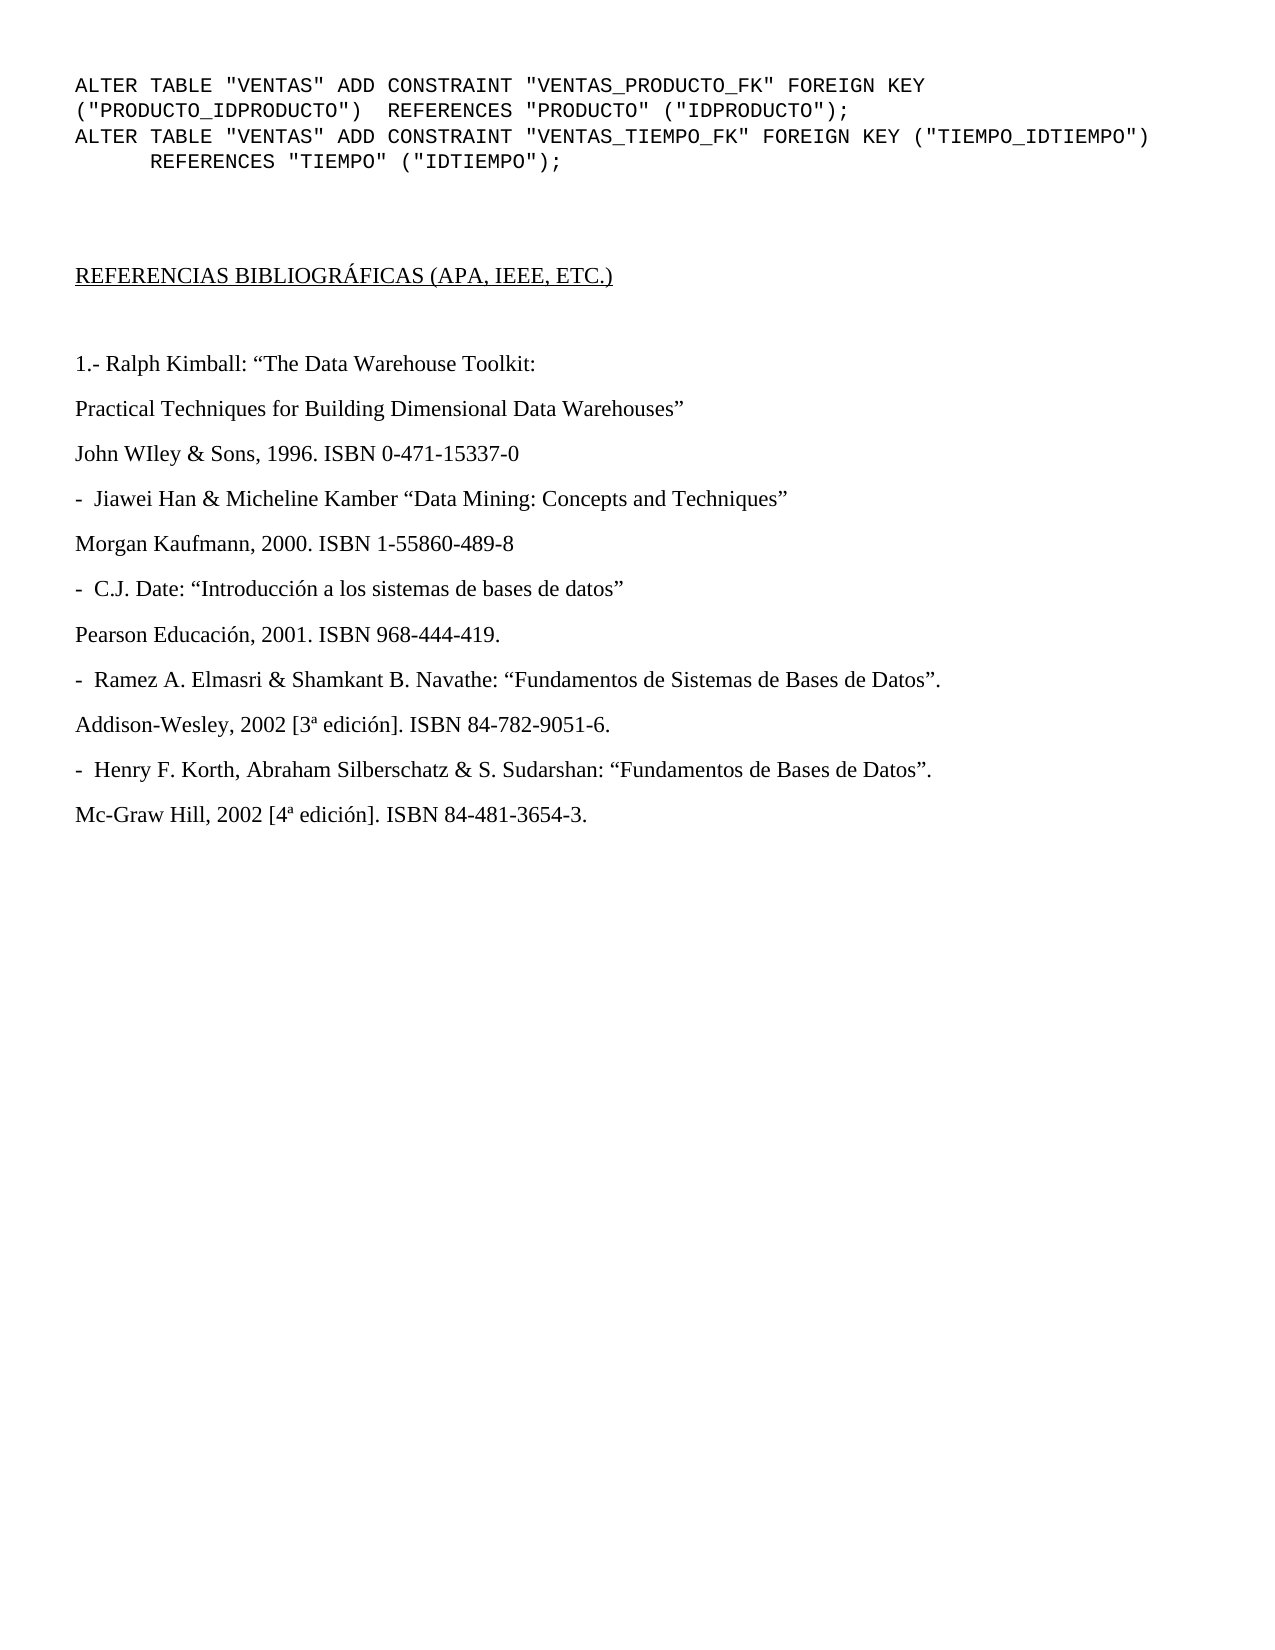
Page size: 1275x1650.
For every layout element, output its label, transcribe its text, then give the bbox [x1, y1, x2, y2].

text REFERENCIAS BIBLIOGRÁFICAS (APA, IEEE, ETC.) [75, 262, 1200, 289]
text Mc-Graw Hill, 2002 [4ª edición]. ISBN 84-481-3654-3. [75, 801, 1200, 827]
text - C.J. Date: “Introducción a los sistemas de bases de datos” [75, 576, 1200, 602]
text - Jiawei Han & Micheline Kamber “Data Mining: Concepts and Techniques” [75, 485, 1200, 512]
text - Ramez A. Elmasri & Shamkant B. Navathe: “Fundamentos de Sistemas de Bases de Datos”. [75, 666, 1200, 692]
text ALTER TABLE "VENTAS" ADD CONSTRAINT "VENTAS_PRODUCTO_FK" FOREIGN KEY ("PRODUCTO_IDPRODUCTO") REFERENCES "PRODUCTO" ("IDPRODUCTO"); [75, 75, 1200, 124]
text John WIley & Sons, 1996. ISBN 0-471-15337-0 [75, 440, 1200, 467]
text Morgan Kaufmann, 2000. ISBN 1-55860-489-8 [75, 530, 1200, 557]
text Pearson Educación, 2001. ISBN 968-444-419. [75, 621, 1200, 647]
text Addison-Wesley, 2002 [3ª edición]. ISBN 84-782-9051-6. [75, 711, 1200, 737]
text Practical Techniques for Building Dimensional Data Warehouses” [75, 395, 1200, 421]
text 1.- Ralph Kimball: “The Data Warehouse Toolkit: [75, 350, 1200, 376]
text ALTER TABLE "VENTAS" ADD CONSTRAINT "VENTAS_TIEMPO_FK" FOREIGN KEY ("TIEMPO_IDTIEMPO") REFERENCES "TIEMPO" ("IDTIEMPO"); [75, 126, 1200, 175]
text - Henry F. Korth, Abraham Silberschatz & S. Sudarshan: “Fundamentos de Bases de Datos”. [75, 756, 1200, 782]
